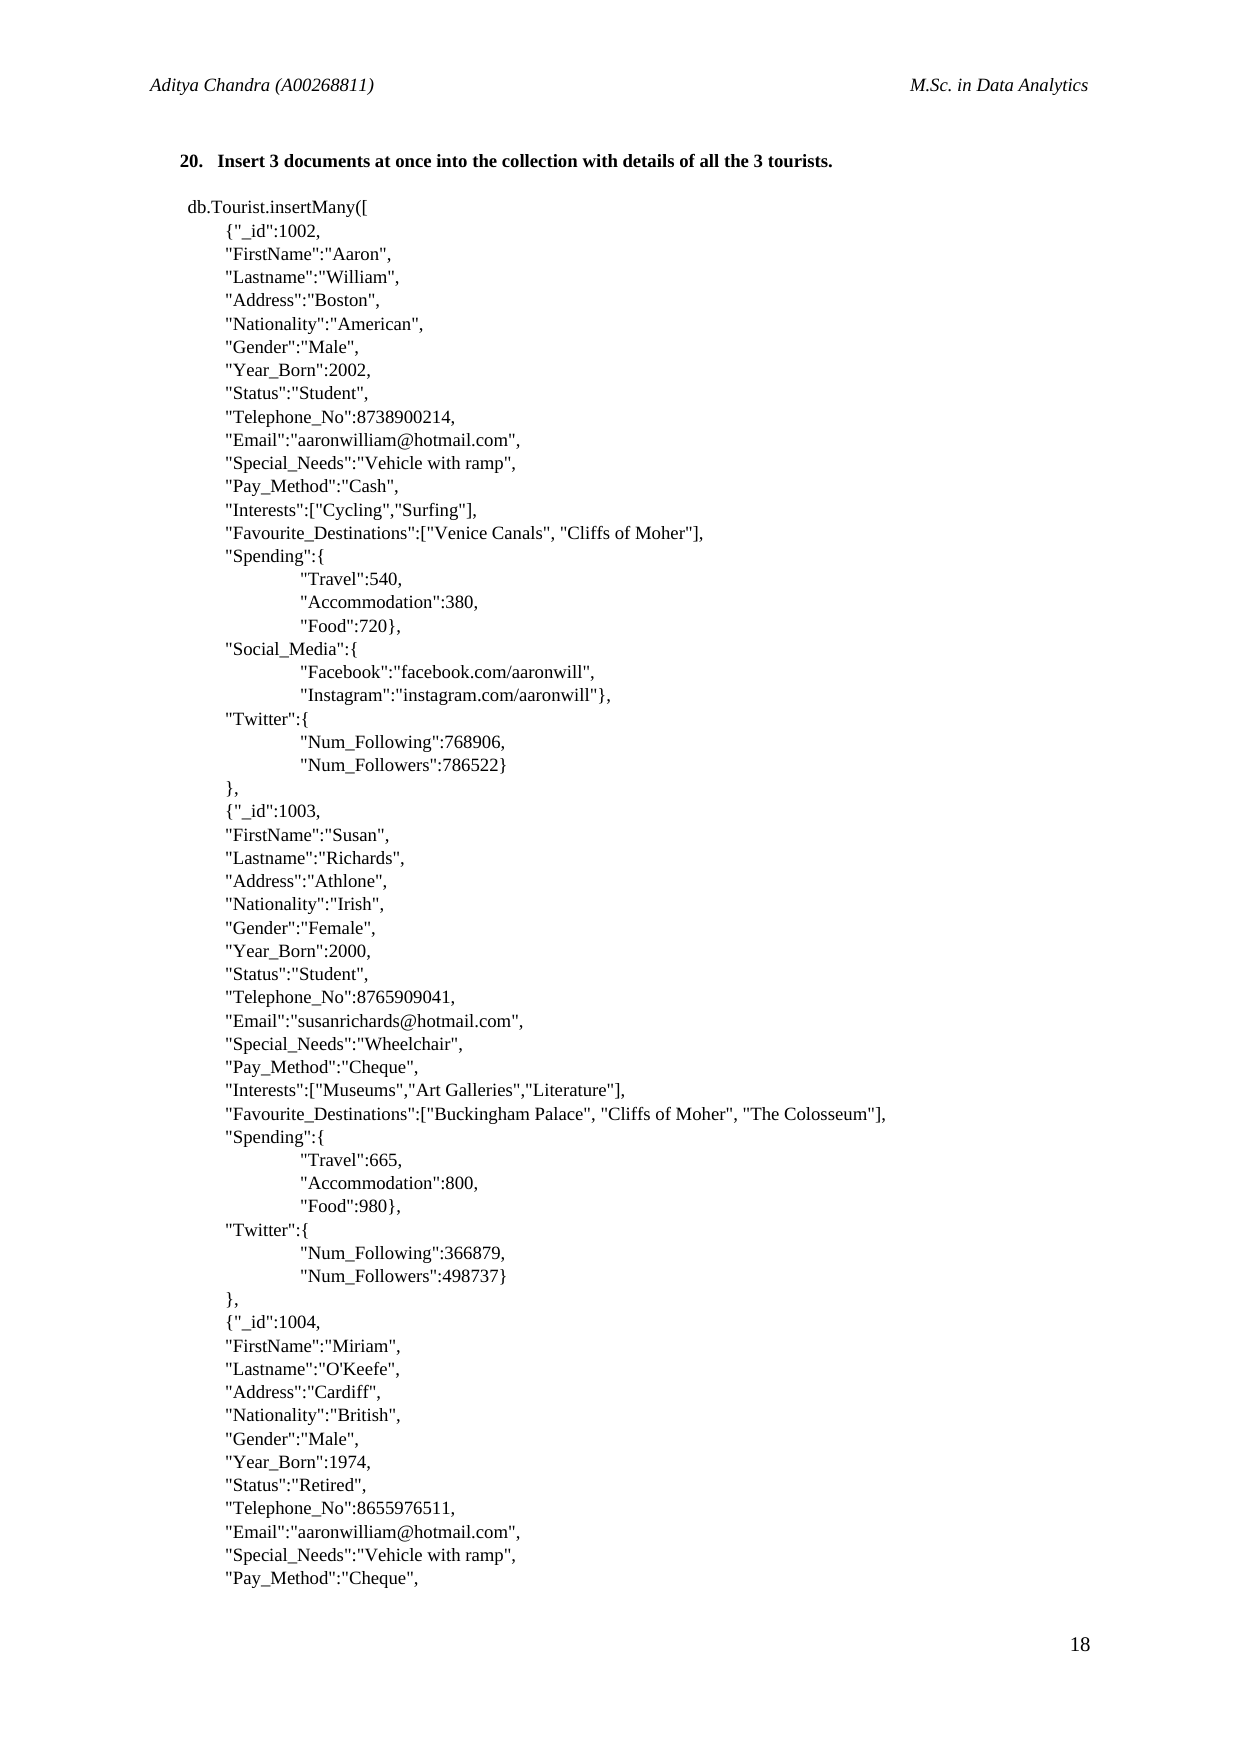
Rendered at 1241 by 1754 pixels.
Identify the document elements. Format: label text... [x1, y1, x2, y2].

text "Social_Media":{ [187, 638, 1090, 659]
text "Instagram":"instagram.com/aaronwill"}, [187, 684, 1090, 706]
text "Num_Following":366879, [187, 1242, 1090, 1263]
text "Address":"Athlone", [187, 870, 1090, 892]
text "Spending":{ [187, 1126, 1090, 1147]
text "Email":"aaronwilliam@hotmail.com", [187, 1521, 1090, 1542]
text "Twitter":{ [187, 707, 1090, 729]
text "Nationality":"American", [187, 313, 1090, 334]
text "Year_Born":2002, [187, 359, 1090, 381]
text {"_id":1002, [187, 220, 1090, 241]
text {"_id":1003, [187, 800, 1090, 822]
text "Pay_Method":"Cheque", [187, 1567, 1090, 1588]
text "Facebook":"facebook.com/aaronwill", [187, 661, 1090, 683]
text "Telephone_No":8655976511, [187, 1497, 1090, 1519]
text "Lastname":"Richards", [187, 847, 1090, 868]
text "Travel":665, [187, 1149, 1090, 1170]
text "Twitter":{ [187, 1218, 1090, 1240]
text "Accommodation":380, [187, 591, 1090, 613]
text "Email":"susanrichards@hotmail.com", [187, 1009, 1090, 1031]
text "Accommodation":800, [187, 1172, 1090, 1194]
text }, [187, 1288, 1090, 1310]
text "Pay_Method":"Cash", [187, 475, 1090, 497]
text "Gender":"Male", [187, 336, 1090, 357]
text "Spending":{ [187, 545, 1090, 566]
text "Favourite_Destinations":["Buckingham Palace", "Cliffs of Moher", "The Colosseum"], [187, 1102, 1090, 1124]
text "Status":"Student", [187, 382, 1090, 404]
text "Email":"aaronwilliam@hotmail.com", [187, 429, 1090, 450]
text "Special_Needs":"Wheelchair", [187, 1033, 1090, 1054]
list Insert 3 documents at once into the collection with details of all the 3 tourists. [179, 150, 1090, 172]
text "Gender":"Male", [187, 1428, 1090, 1449]
text "Telephone_No":8765909041, [187, 986, 1090, 1008]
text "Pay_Method":"Cheque", [187, 1056, 1090, 1077]
text "Lastname":"William", [187, 266, 1090, 288]
text "Favourite_Destinations":["Venice Canals", "Cliffs of Moher"], [187, 522, 1090, 543]
text "Num_Followers":498737} [187, 1265, 1090, 1287]
text "FirstName":"Susan", [187, 824, 1090, 845]
text "Nationality":"British", [187, 1404, 1090, 1426]
text "Travel":540, [187, 568, 1090, 590]
text db.Tourist.insertMany([ [187, 196, 1090, 218]
text "Address":"Cardiff", [187, 1381, 1090, 1403]
text "Lastname":"O'Keefe", [187, 1358, 1090, 1379]
text "Gender":"Female", [187, 917, 1090, 938]
text "Year_Born":2000, [187, 940, 1090, 961]
text "Status":"Retired", [187, 1474, 1090, 1496]
text "Status":"Student", [187, 963, 1090, 984]
text "Interests":["Museums","Art Galleries","Literature"], [187, 1079, 1090, 1101]
text "Num_Following":768906, [187, 731, 1090, 752]
text "Num_Followers":786522} [187, 754, 1090, 776]
text "Food":720}, [187, 614, 1090, 636]
text "Food":980}, [187, 1195, 1090, 1217]
text {"_id":1004, [187, 1311, 1090, 1333]
text "Nationality":"Irish", [187, 893, 1090, 915]
text "Telephone_No":8738900214, [187, 406, 1090, 427]
text "FirstName":"Miriam", [187, 1335, 1090, 1356]
text "Special_Needs":"Vehicle with ramp", [187, 452, 1090, 473]
text "Address":"Boston", [187, 289, 1090, 311]
text }, [187, 777, 1090, 799]
text "Interests":["Cycling","Surfing"], [187, 498, 1090, 520]
text "Year_Born":1974, [187, 1451, 1090, 1472]
text "FirstName":"Aaron", [187, 243, 1090, 264]
text "Special_Needs":"Vehicle with ramp", [187, 1544, 1090, 1565]
